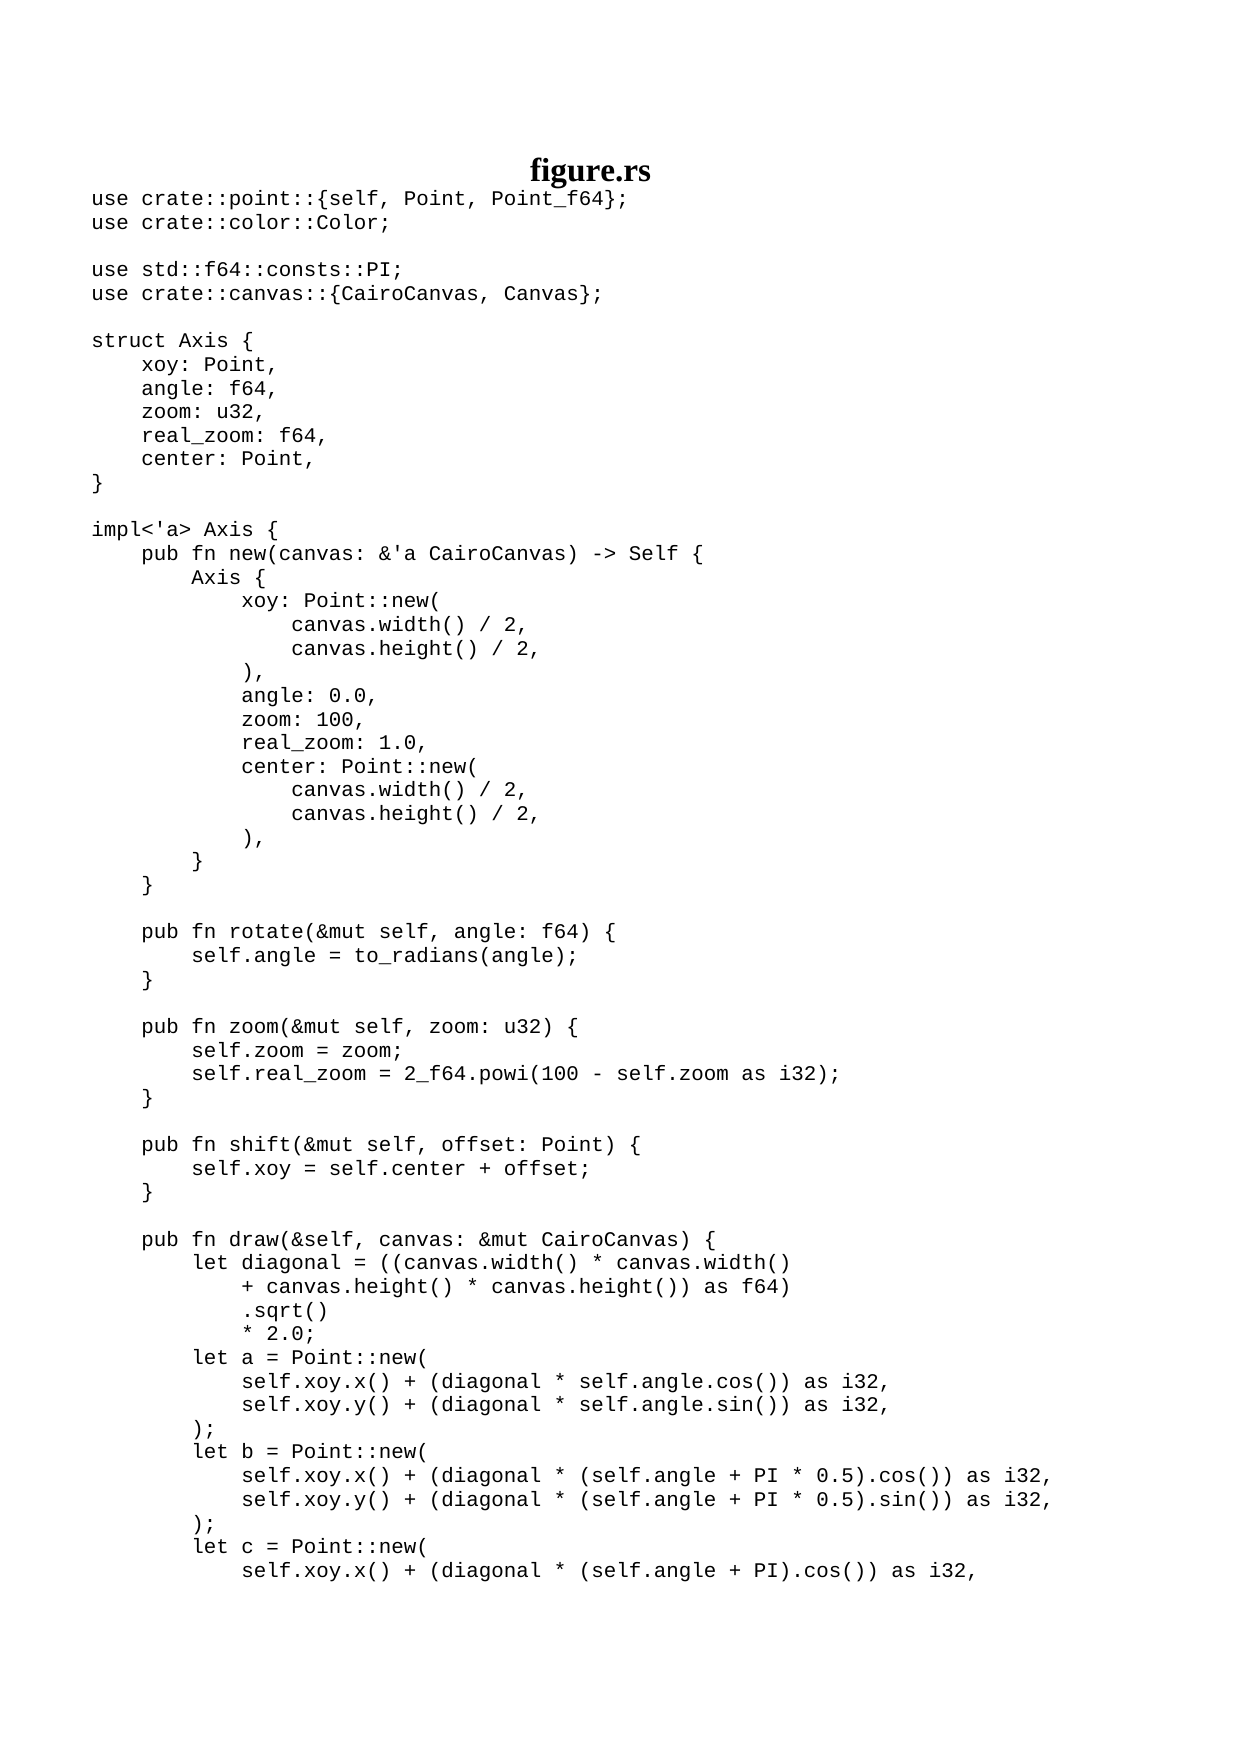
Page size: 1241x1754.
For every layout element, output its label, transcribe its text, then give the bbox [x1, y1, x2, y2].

text self.xoy = self.center + offset; [91, 1158, 1090, 1181]
text angle: 0.0, [91, 685, 1090, 708]
text xoy: Point, [91, 354, 1090, 377]
text pub fn zoom(&mut self, zoom: u32) { [91, 1016, 1090, 1039]
text real_zoom: 1.0, [91, 732, 1090, 756]
text canvas.height() / 2, [91, 803, 1090, 827]
text center: Point::new( [91, 756, 1090, 779]
text use std::f64::consts::PI; [91, 259, 1090, 283]
text * 2.0; [91, 1323, 1090, 1347]
text + canvas.height() * canvas.height()) as f64) [91, 1276, 1090, 1300]
text let b = Point::new( [91, 1442, 1090, 1465]
text canvas.width() / 2, [91, 614, 1090, 638]
text let diagonal = ((canvas.width() * canvas.width() [91, 1252, 1090, 1276]
text } [91, 472, 1090, 496]
text zoom: u32, [91, 401, 1090, 425]
text pub fn shift(&mut self, offset: Point) { [91, 1134, 1090, 1158]
text Axis { [91, 567, 1090, 590]
text self.xoy.x() + (diagonal * self.angle.cos()) as i32, [91, 1371, 1090, 1394]
text self.angle = to_radians(angle); [91, 945, 1090, 969]
text } [91, 1181, 1090, 1205]
text ); [91, 1418, 1090, 1442]
text angle: f64, [91, 377, 1090, 401]
text use crate::canvas::{CairoCanvas, Canvas}; [91, 283, 1090, 307]
text self.xoy.y() + (diagonal * self.angle.sin()) as i32, [91, 1394, 1090, 1418]
text impl<'a> Axis { [91, 519, 1090, 543]
text self.xoy.y() + (diagonal * (self.angle + PI * 0.5).sin()) as i32, [91, 1489, 1090, 1512]
text let c = Point::new( [91, 1536, 1090, 1560]
text pub fn new(canvas: &'a CairoCanvas) -> Self { [91, 543, 1090, 567]
text pub fn draw(&self, canvas: &mut CairoCanvas) { [91, 1229, 1090, 1252]
text xoy: Point::new( [91, 590, 1090, 614]
text } [91, 850, 1090, 874]
text ); [91, 1512, 1090, 1536]
text canvas.height() / 2, [91, 638, 1090, 661]
text self.real_zoom = 2_f64.powi(100 - self.zoom as i32); [91, 1063, 1090, 1087]
text } [91, 874, 1090, 898]
text self.xoy.x() + (diagonal * (self.angle + PI).cos()) as i32, [91, 1560, 1090, 1583]
text center: Point, [91, 448, 1090, 472]
text zoom: 100, [91, 708, 1090, 732]
text ), [91, 827, 1090, 850]
text self.zoom = zoom; [91, 1039, 1090, 1063]
text pub fn rotate(&mut self, angle: f64) { [91, 921, 1090, 945]
text struct Axis { [91, 330, 1090, 354]
text use crate::color::Color; [91, 212, 1090, 236]
text } [91, 969, 1090, 992]
text ), [91, 661, 1090, 685]
text } [91, 1087, 1090, 1111]
text let a = Point::new( [91, 1347, 1090, 1371]
text self.xoy.x() + (diagonal * (self.angle + PI * 0.5).cos()) as i32, [91, 1465, 1090, 1489]
text .sqrt() [91, 1300, 1090, 1323]
text canvas.width() / 2, [91, 779, 1090, 803]
text figure.rs [91, 150, 1090, 188]
text real_zoom: f64, [91, 425, 1090, 448]
text use crate::point::{self, Point, Point_f64}; [91, 188, 1090, 212]
